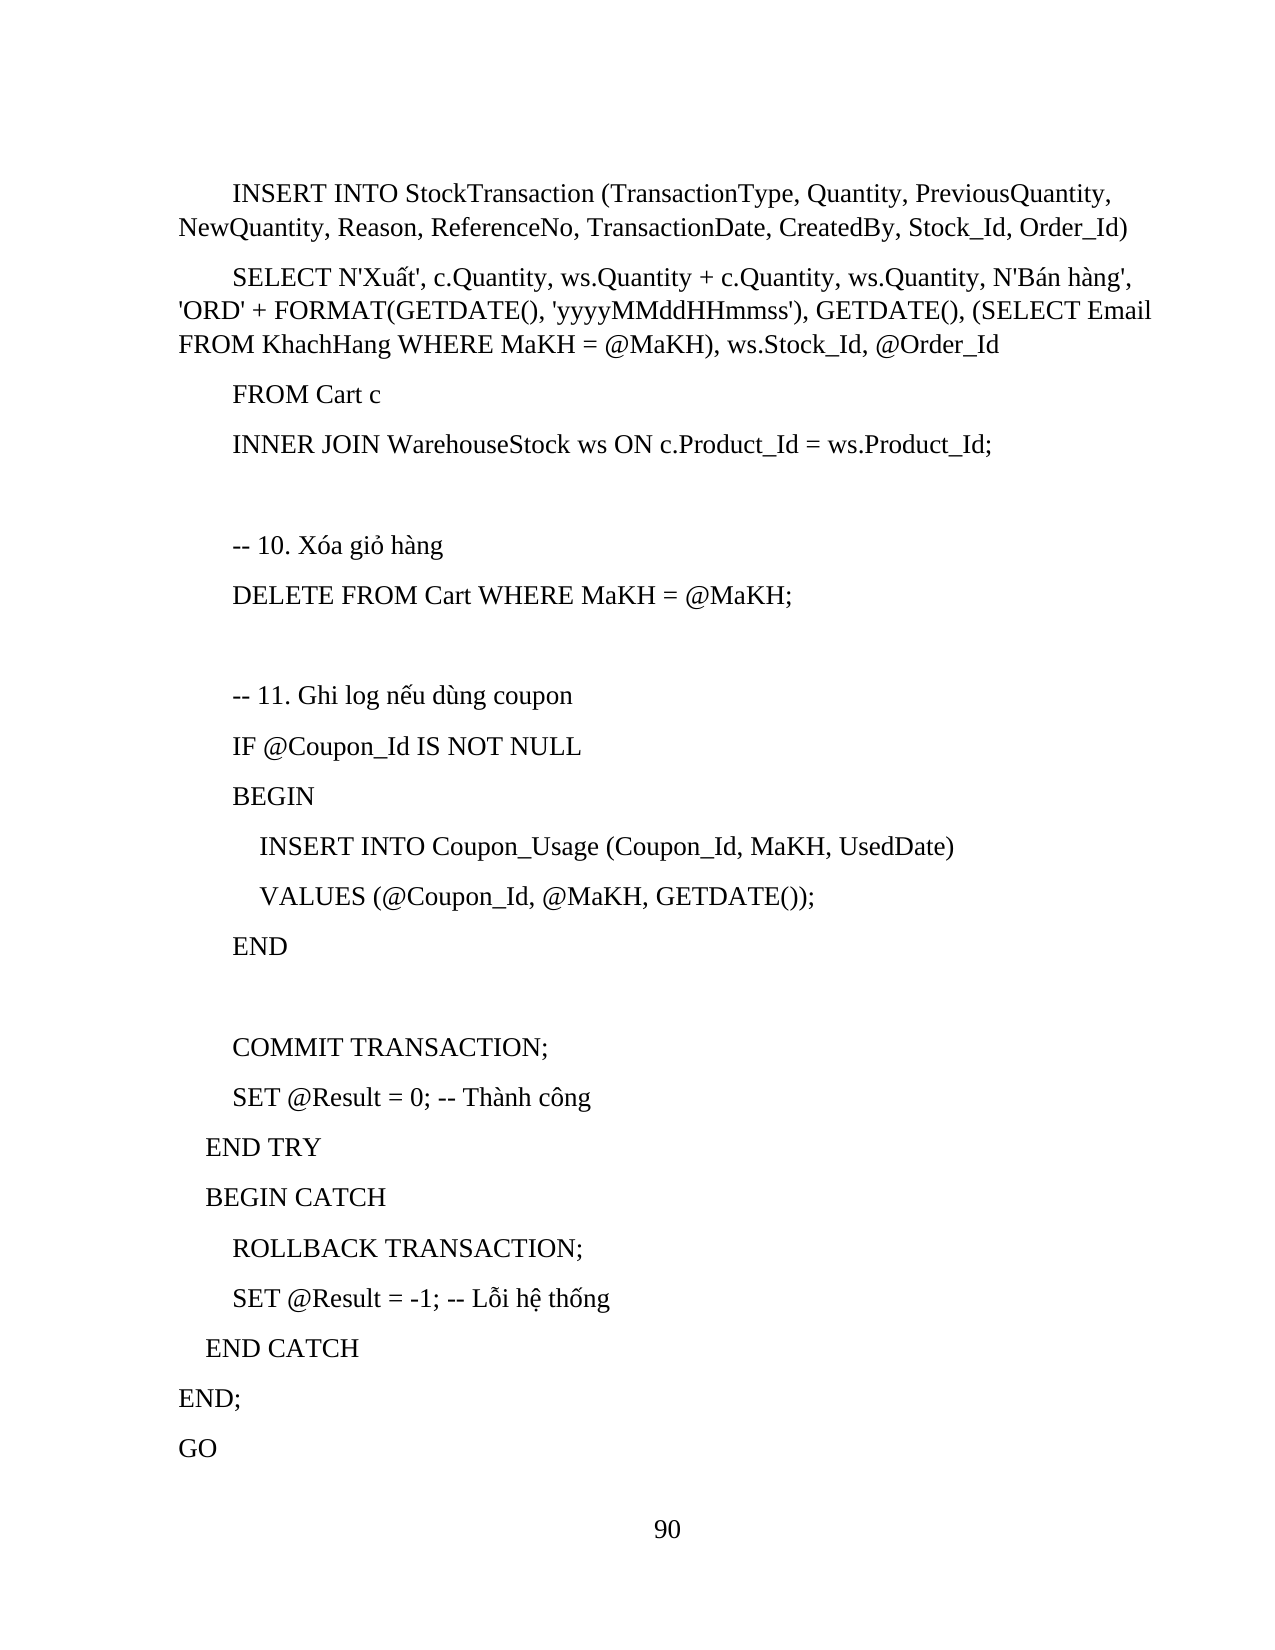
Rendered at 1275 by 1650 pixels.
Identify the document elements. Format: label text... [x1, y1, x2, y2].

text BEGIN CATCH [178, 1182, 1157, 1213]
text END TRY [178, 1131, 1157, 1162]
text SET @Result = -1; -- Lỗi hệ thống [178, 1282, 1157, 1313]
text DELETE FROM Cart WHERE MaKH = @MaKH; [178, 579, 1157, 610]
text GO [178, 1433, 1157, 1464]
text FROM Cart c [178, 378, 1157, 409]
text INSERT INTO Coupon_Usage (Coupon_Id, MaKH, UsedDate) [178, 830, 1157, 861]
text VALUES (@Coupon_Id, @MaKH, GETDATE()); [178, 880, 1157, 911]
text IF @Coupon_Id IS NOT NULL [178, 730, 1157, 761]
text SET @Result = 0; -- Thành công [178, 1081, 1157, 1112]
text ROLLBACK TRANSACTION; [178, 1232, 1157, 1263]
text BEGIN [178, 780, 1157, 811]
text COMMIT TRANSACTION; [178, 1031, 1157, 1062]
text INSERT INTO StockTransaction (TransactionType, Quantity, PreviousQuantity, NewQuantity, Reason, ReferenceNo, TransactionDate, CreatedBy, Stock_Id, Order_Id) [178, 177, 1157, 242]
text END [178, 931, 1157, 962]
text SELECT N'Xuất', c.Quantity, ws.Quantity + c.Quantity, ws.Quantity, N'Bán hàng', 'ORD' + FORMAT(GETDATE(), 'yyyyMMddHHmmss'), GETDATE(), (SELECT Email FROM KhachHang WHERE MaKH = @MaKH), ws.Stock_Id, @Order_Id [178, 261, 1157, 359]
text INNER JOIN WarehouseStock ws ON c.Product_Id = ws.Product_Id; [178, 428, 1157, 459]
text END CATCH [178, 1332, 1157, 1363]
text -- 11. Ghi log nếu dùng coupon [178, 679, 1157, 711]
text -- 10. Xóa giỏ hàng [178, 529, 1157, 560]
text END; [178, 1382, 1157, 1413]
